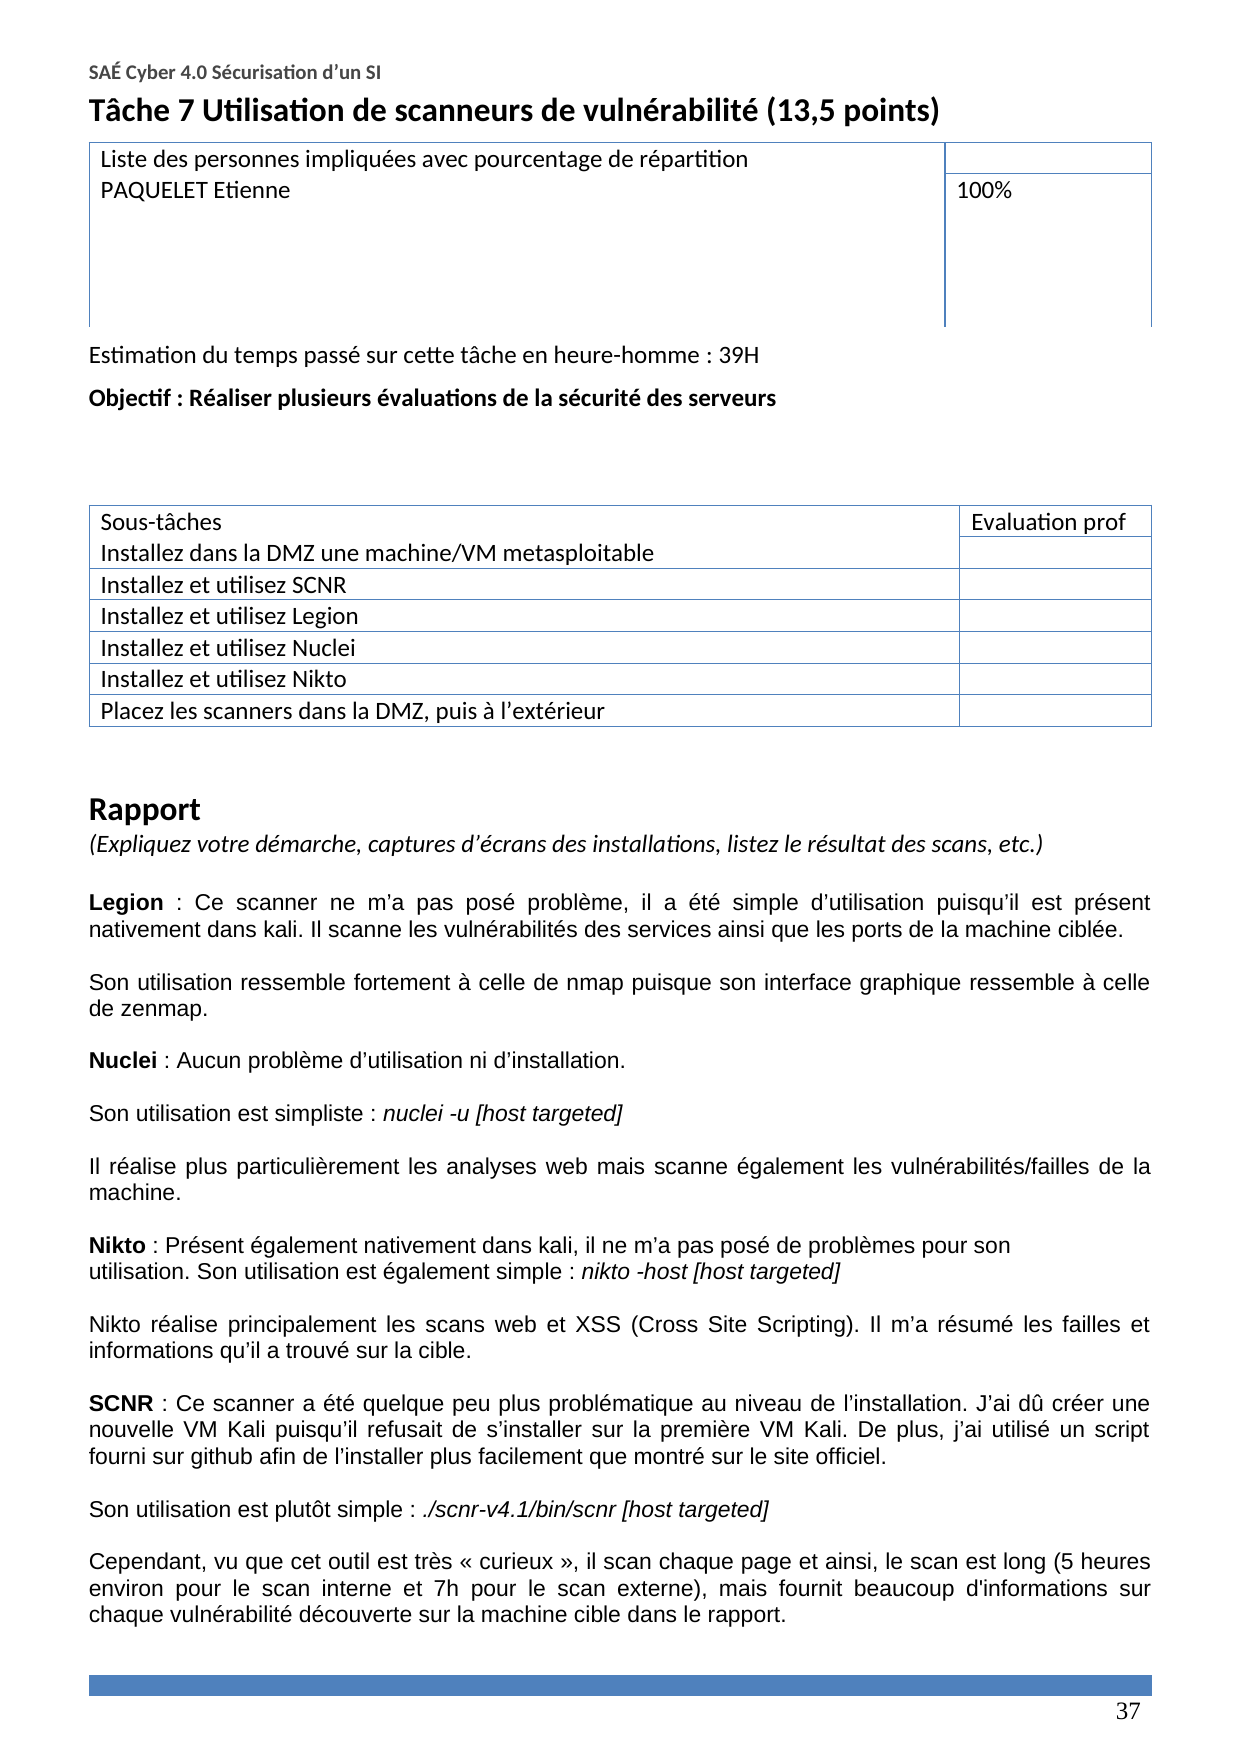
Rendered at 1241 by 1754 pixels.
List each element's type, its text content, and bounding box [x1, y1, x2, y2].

text Il réalise plus particulièrement les analyses web mais scanne également les vulnérabilités/failles de la machine. [88, 1153, 1152, 1206]
text Legion : Ce scanner ne m’a pas posé problème, il a été simple d’utilisation puisqu’il est présent nativement dans kali. Il scanne les vulnérabilités des services ainsi que les ports de la machine ciblée. [88, 889, 1152, 942]
text (Expliquez votre démarche, captures d’écrans des installations, listez le résultat des scans, etc.) [88, 828, 1152, 859]
text Rapport [88, 788, 1152, 828]
text Son utilisation ressemble fortement à celle de nmap puisque son interface graphique ressemble à celle de zenmap. [88, 968, 1152, 1021]
table_header Evaluation prof [960, 506, 1151, 536]
text Nikto : Présent également nativement dans kali, il ne m’a pas posé de problèmes pour son [88, 1232, 1152, 1258]
text Nikto réalise principalement les scans web et XSS (Cross Site Scripting). Il m’a résumé les failles et informations qu’il a trouvé sur la cible. [88, 1311, 1152, 1364]
table_cell [960, 632, 1151, 662]
table_cell Installez et utilisez Legion [90, 600, 959, 631]
text Nuclei : Aucun problème d’utilisation ni d’installation. [88, 1047, 1152, 1074]
table_cell 100% [946, 174, 1151, 327]
text utilisation. Son utilisation est également simple : nikto -host [host targeted] [88, 1258, 1152, 1285]
table_header Liste des personnes impliquées avec pourcentage de répartition [90, 143, 944, 173]
table_cell [960, 695, 1151, 726]
table_cell Installez et utilisez Nuclei [90, 632, 959, 662]
text SCNR : Ce scanner a été quelque peu plus problématique au niveau de l’installation. J’ai dû créer une nouvelle VM Kali puisqu’il refusait de s’installer sur la première VM Kali. De plus, j’ai utilisé un script fourni sur github afin de l’installer plus facilement que montré sur le site officiel. [88, 1390, 1152, 1469]
text Son utilisation est simpliste : nuclei -u [host targeted] [88, 1100, 1152, 1127]
table_cell Placez les scanners dans la DMZ, puis à l’extérieur [90, 695, 959, 726]
text Tâche 7 Utilisation de scanneurs de vulnérabilité (13,5 points) [88, 88, 1152, 129]
text Son utilisation est plutôt simple : ./scnr-v4.1/bin/scnr [host targeted] [88, 1496, 1152, 1522]
text Objectif : Réaliser plusieurs évaluations de la sécurité des serveurs [88, 382, 1152, 413]
table_cell [960, 664, 1151, 694]
table_cell [960, 537, 1151, 568]
table_cell Installez dans la DMZ une machine/VM metasploitable [90, 536, 959, 568]
text Cependant, vu que cet outil est très « curieux », il scan chaque page et ainsi, le scan est long (5 heures environ pour le scan interne et 7h pour le scan externe), mais fournit beaucoup d'informations sur chaque vulnérabilité découverte sur la machine cible dans le rapport. [88, 1548, 1152, 1627]
table_cell PAQUELET Etienne [90, 173, 944, 327]
table_cell Installez et utilisez SCNR [90, 569, 959, 599]
table_header Sous-tâches [90, 506, 959, 536]
table_cell [960, 569, 1151, 599]
text Estimation du temps passé sur cette tâche en heure-homme : 39H [88, 339, 1152, 370]
table_header [946, 143, 1151, 173]
table_cell [960, 600, 1151, 631]
table_cell Installez et utilisez Nikto [90, 664, 959, 694]
